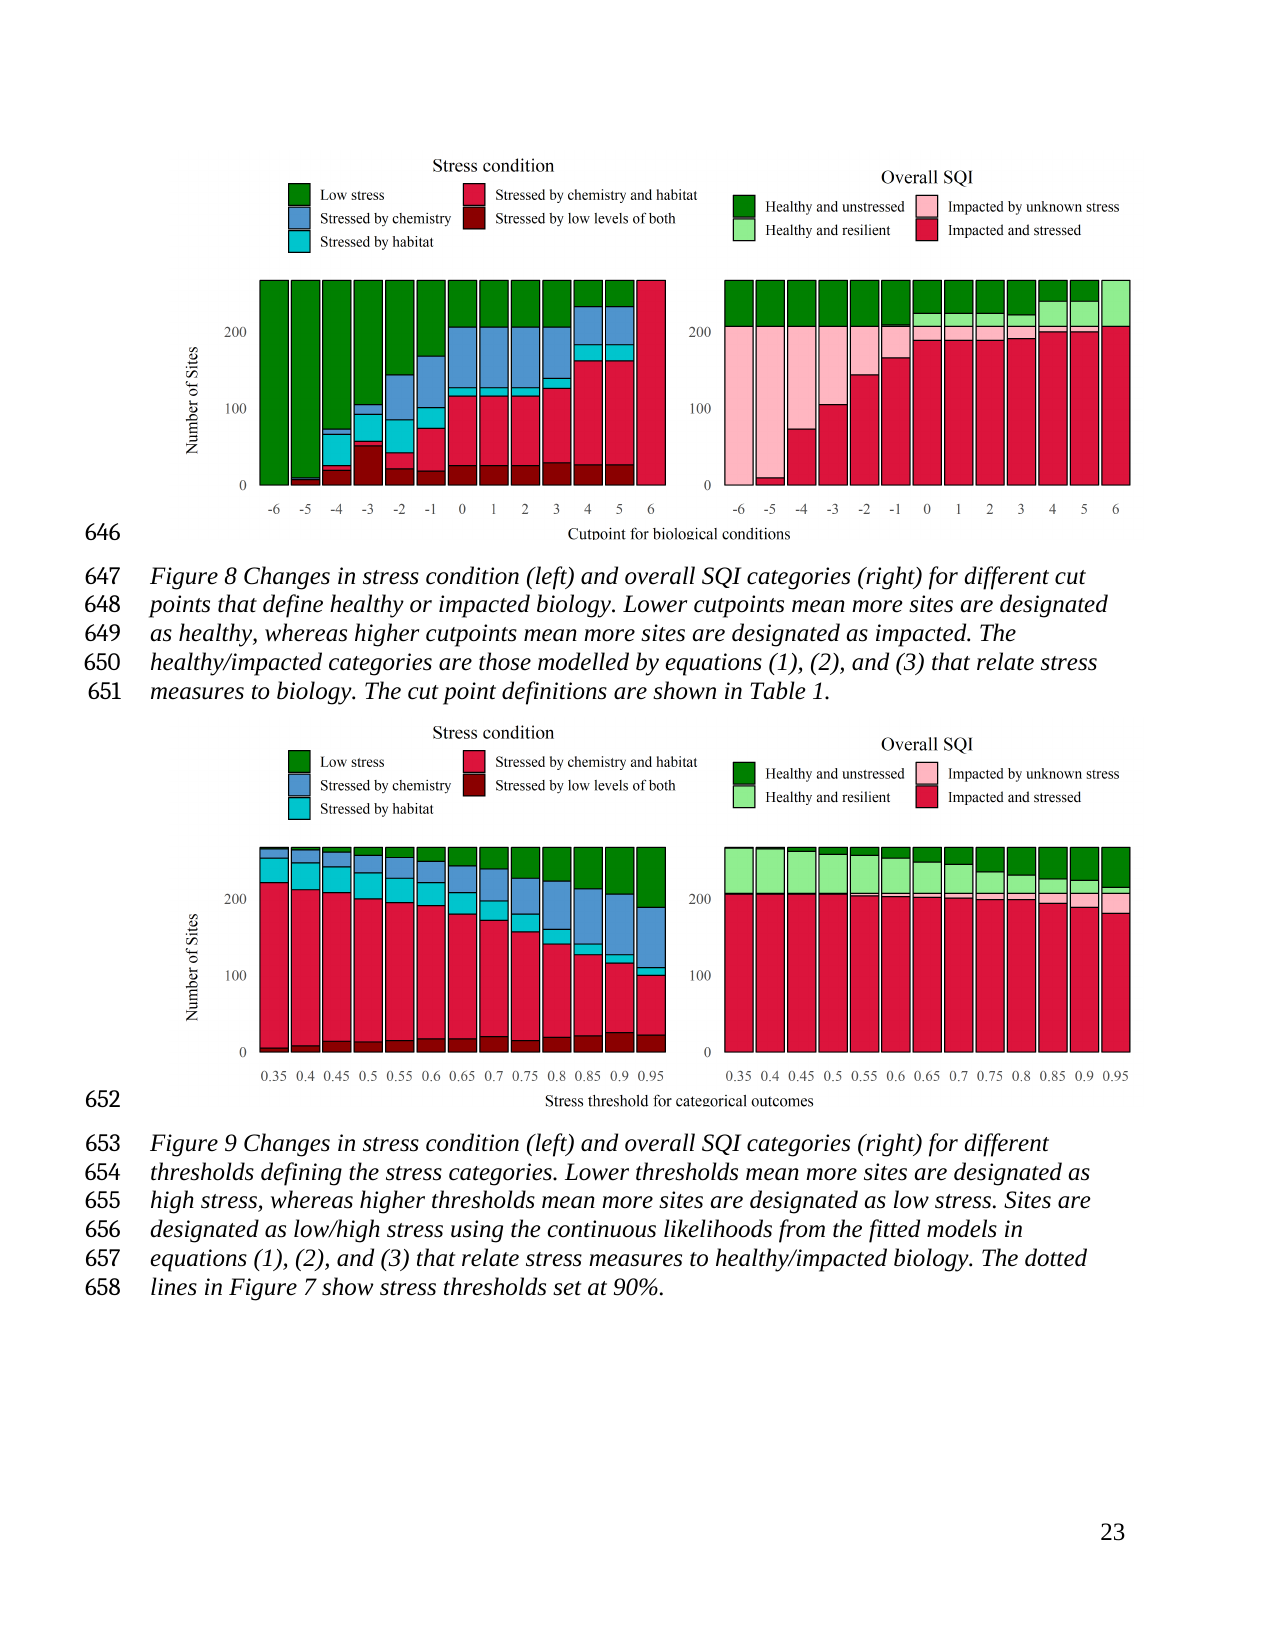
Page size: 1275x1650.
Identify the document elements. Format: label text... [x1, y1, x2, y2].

picture [168, 717, 1144, 1107]
picture [168, 150, 1144, 540]
text Figure 8 Changes in stress condition (left) and overall SQI categories (right) for different cut points that define healthy or impacted biology. Lower cutpoints mean more sites are designated as healthy, whereas higher cutpoints mean more sites are designated as impacted. The healthy/impacted categories are those modelled by equations (1), (2), and (3) that relate stress measures to biology. The cut point definitions are shown in Table 1. [150, 561, 1125, 704]
text Figure 9 Changes in stress condition (left) and overall SQI categories (right) for different thresholds defining the stress categories. Lower thresholds mean more sites are designated as high stress, whereas higher thresholds mean more sites are designated as low stress. Sites are designated as low/high stress using the continuous likelihoods from the fitted models in equations (1), (2), and (3) that relate stress measures to healthy/impacted biology. The dotted lines in Figure 7 show stress thresholds set at 90%. [150, 1128, 1125, 1300]
